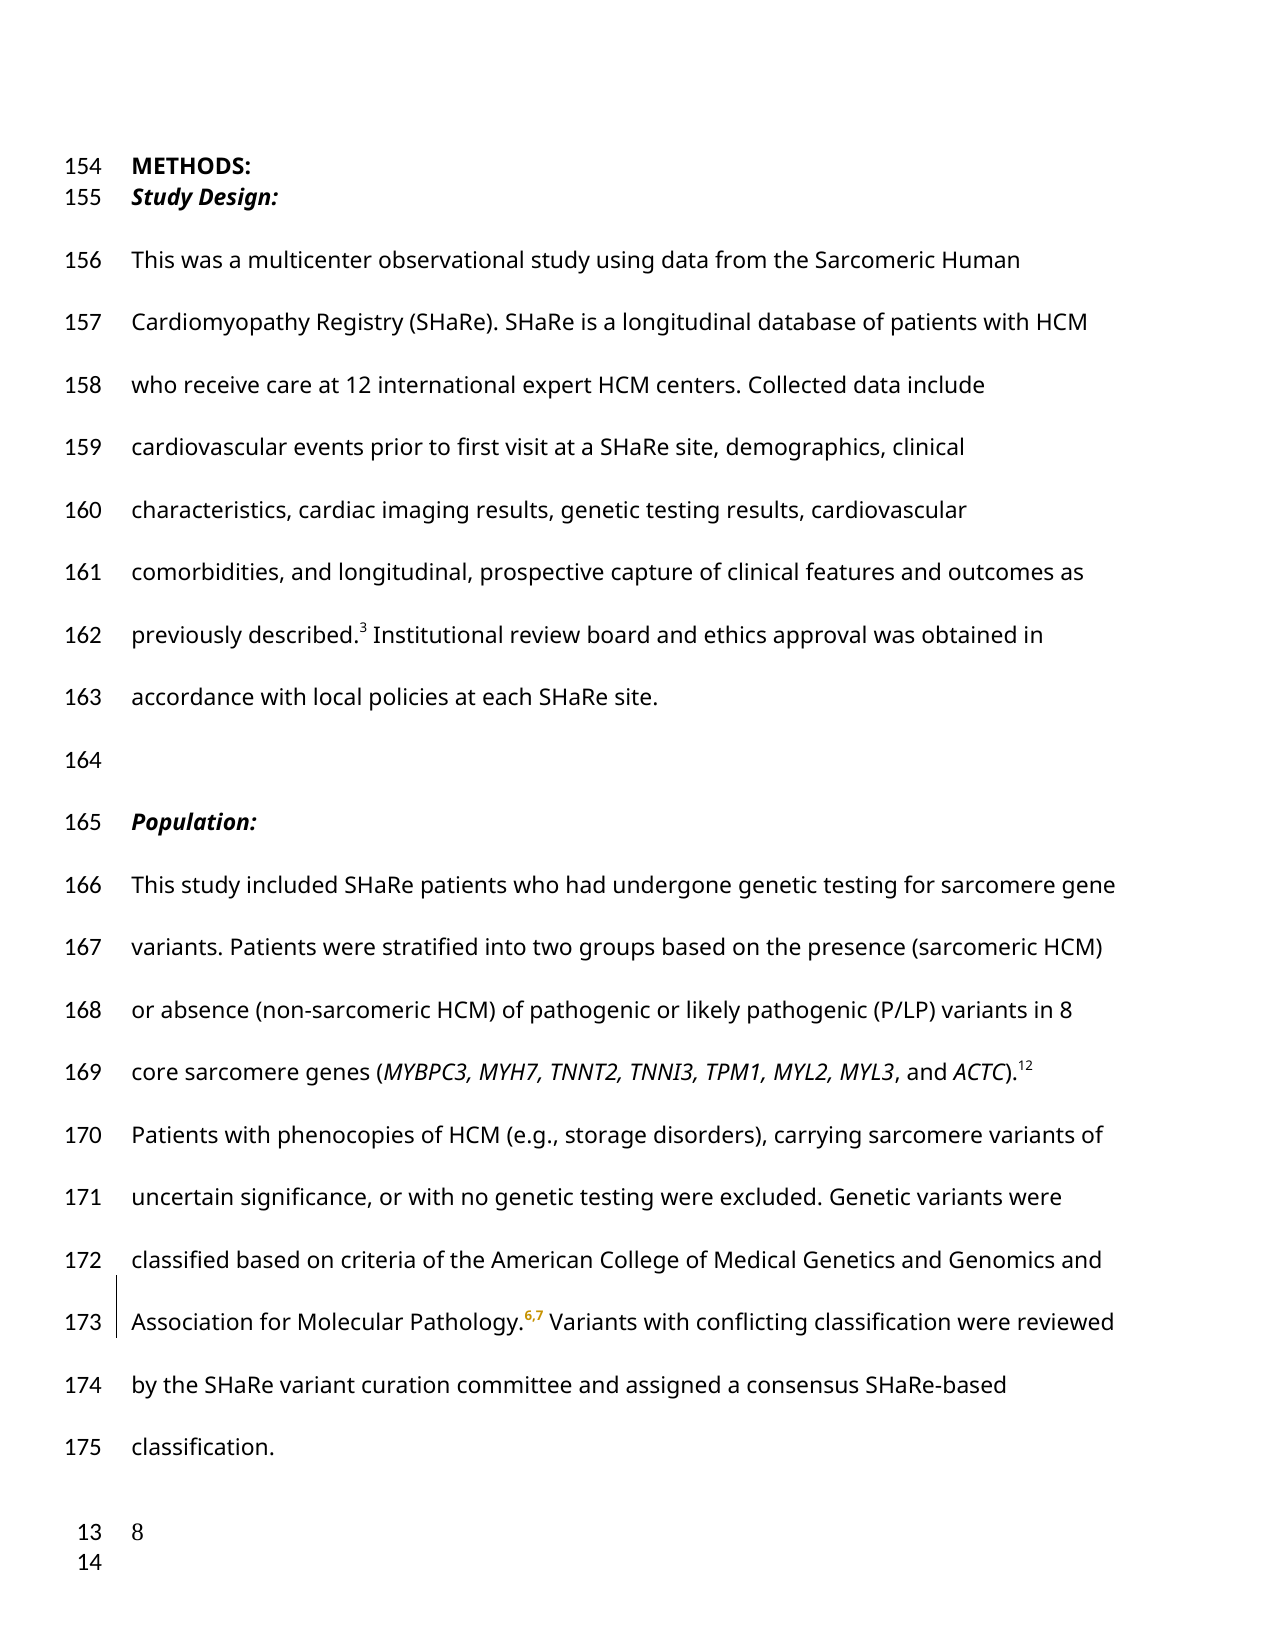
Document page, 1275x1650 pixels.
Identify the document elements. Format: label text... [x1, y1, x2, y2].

text Study Design: [131, 181, 1125, 212]
text This study included SHaRe patients who had undergone genetic testing for sarcomere gene variants. Patients were stratified into two groups based on the presence (sarcomeric HCM) or absence (non-sarcomeric HCM) of pathogenic or likely pathogenic (P/LP) variants in 8 core sarcomere genes (MYBPC3, MYH7, TNNT2, TNNI3, TPM1, MYL2, MYL3, and ACTC).12 Patients with phenocopies of HCM (e.g., storage disorders), carrying sarcomere variants of uncertain significance, or with no genetic testing were excluded. Genetic variants were classified based on criteria of the American College of Medical Genetics and Genomics and Association for Molecular Pathology.6,7 Variants with conflicting classification were reviewed by the SHaRe variant curation committee and assigned a consensus SHaRe-based classification. [131, 869, 1125, 1462]
text Population: [131, 806, 1125, 837]
text This was a multicenter observational study using data from the Sarcomeric Human Cardiomyopathy Registry (SHaRe). SHaRe is a longitudinal database of patients with HCM who receive care at 12 international expert HCM centers. Collected data include cardiovascular events prior to first visit at a SHaRe site, demographics, clinical characteristics, cardiac imaging results, genetic testing results, cardiovascular comorbidities, and longitudinal, prospective capture of clinical features and outcomes as previously described.3 Institutional review board and ethics approval was obtained in accordance with local policies at each SHaRe site. [131, 244, 1125, 712]
text METHODS: [131, 150, 1125, 181]
